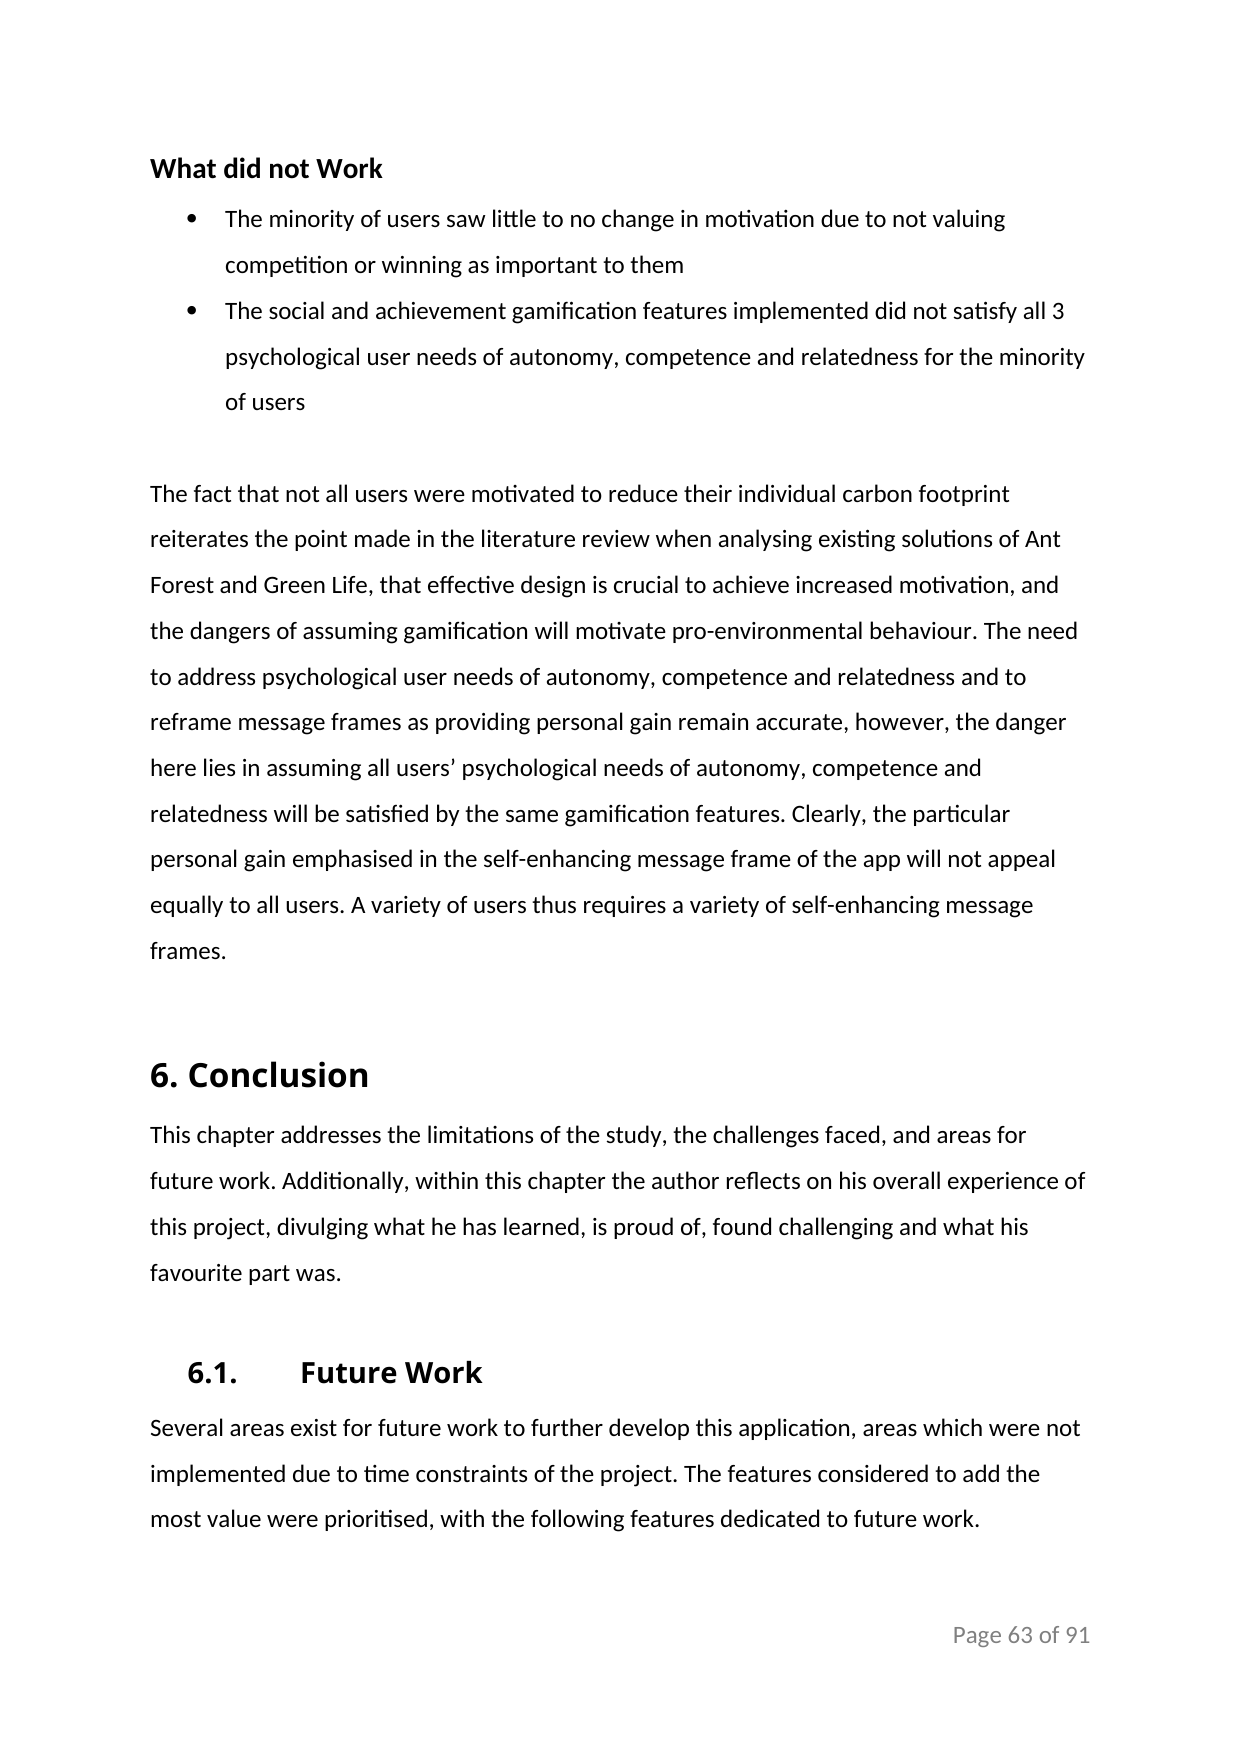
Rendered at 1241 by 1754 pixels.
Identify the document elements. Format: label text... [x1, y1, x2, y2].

text What did not Work [150, 150, 1090, 186]
list The minority of users saw little to no change in motivation due to not valuing competition or winning as important to them [187, 203, 1090, 280]
list The social and achievement gamification features implemented did not satisfy all 3 psychological user needs of autonomy, competence and relatedness for the minority of users [187, 295, 1090, 417]
text The fact that not all users were motivated to reduce their individual carbon footprint reiterates the point made in the literature review when analysing existing solutions of Ant Forest and Green Life, that effective design is crucial to achieve increased motivation, and the dangers of assuming gamification will motivate pro-environmental behaviour. The need to address psychological user needs of autonomy, competence and relatedness and to reframe message frames as providing personal gain remain accurate, however, the danger here lies in assuming all users’ psychological needs of autonomy, competence and relatedness will be satisfied by the same gamification features. Clearly, the particular personal gain emphasised in the self-enhancing message frame of the app will not appeal equally to all users. A variety of users thus requires a variety of self-enhancing message frames. [150, 478, 1090, 966]
text This chapter addresses the limitations of the study, the challenges faced, and areas for future work. Additionally, within this chapter the author reflects on his overall experience of this project, divulging what he has learned, is proud of, found challenging and what his favourite part was. [150, 1120, 1090, 1287]
subtitle Future Work [187, 1352, 1090, 1392]
subtitle Conclusion [150, 1052, 1090, 1097]
text Several areas exist for future work to further develop this application, areas which were not implemented due to time constraints of the project. The features considered to add the most value were prioritised, with the following features dedicated to future work. [150, 1412, 1090, 1534]
